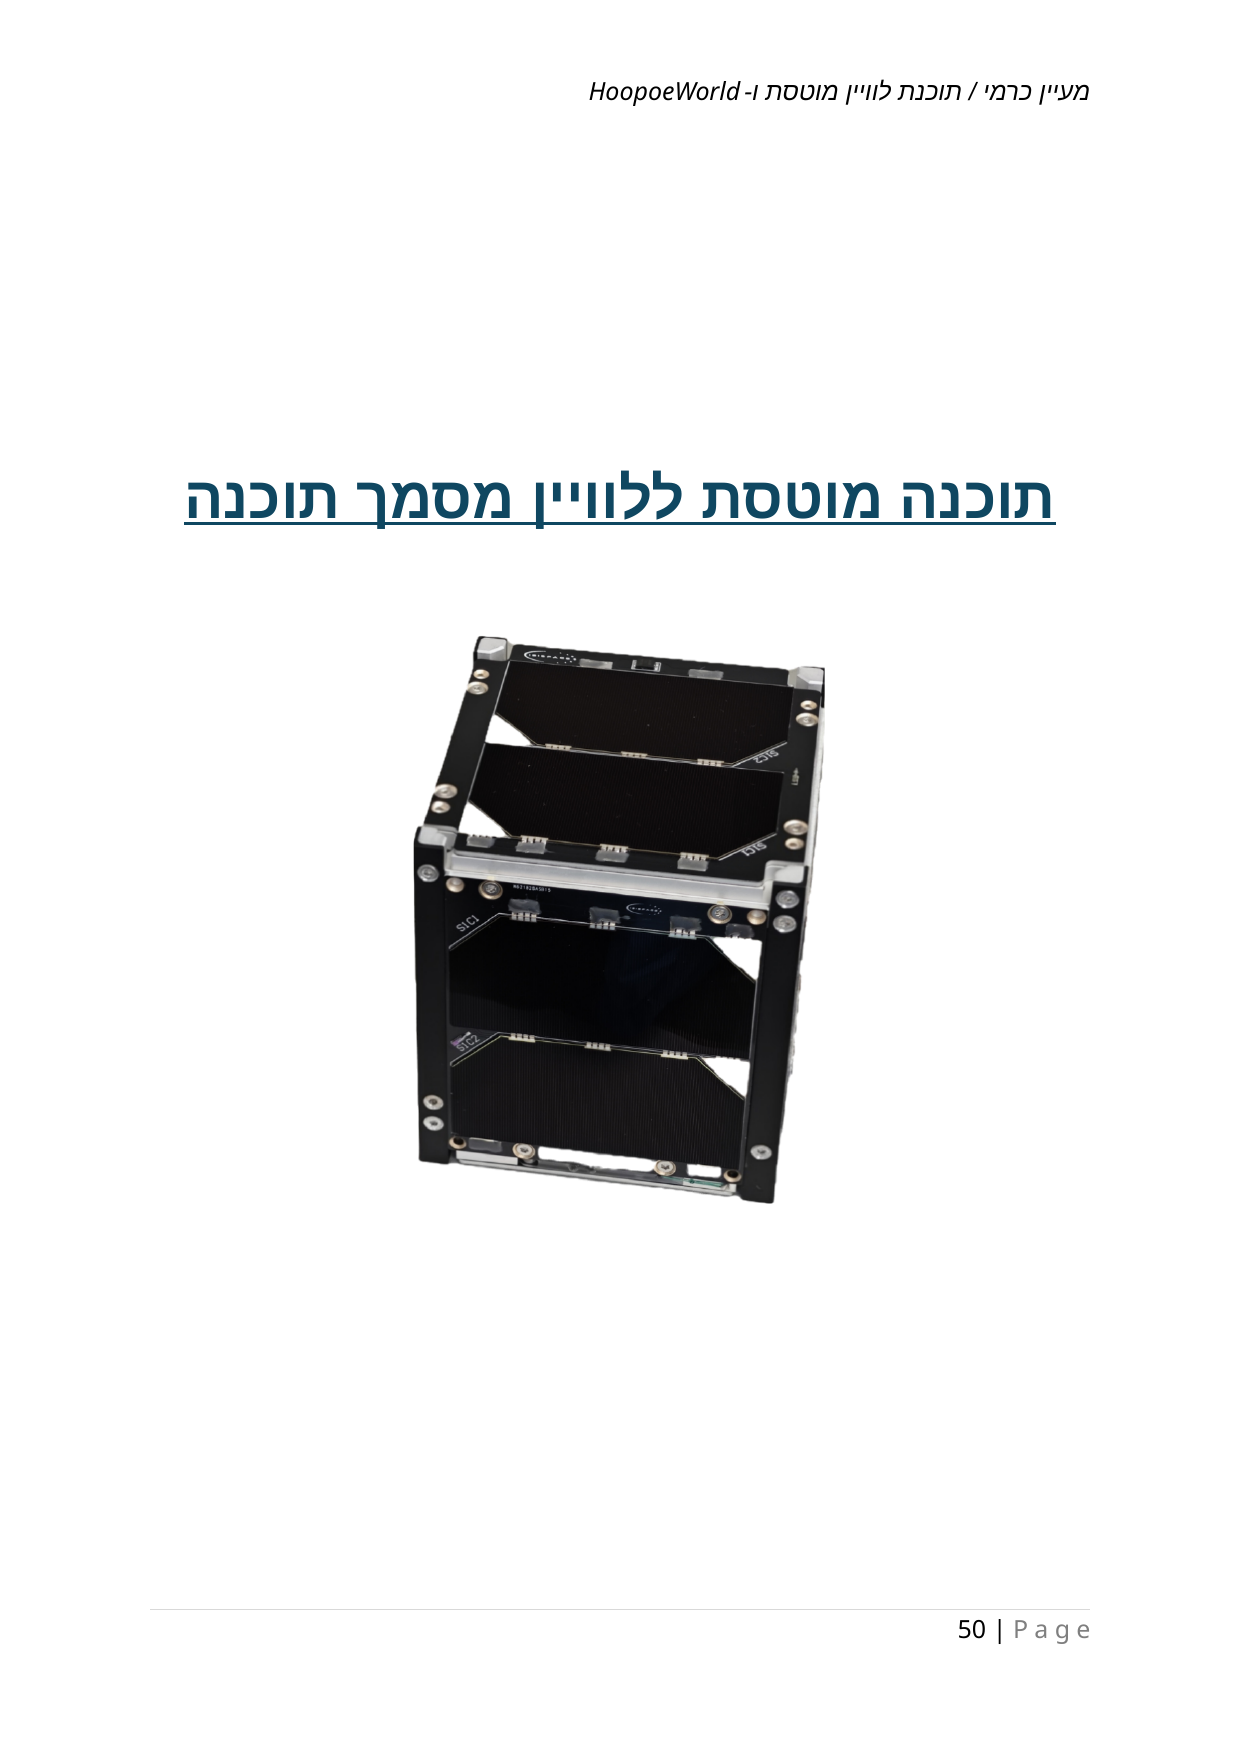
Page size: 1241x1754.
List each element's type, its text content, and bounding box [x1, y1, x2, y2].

subtitle תוכנה מוטסת ללוויין מסמך תוכנה [150, 464, 1090, 531]
picture [412, 635, 825, 1202]
